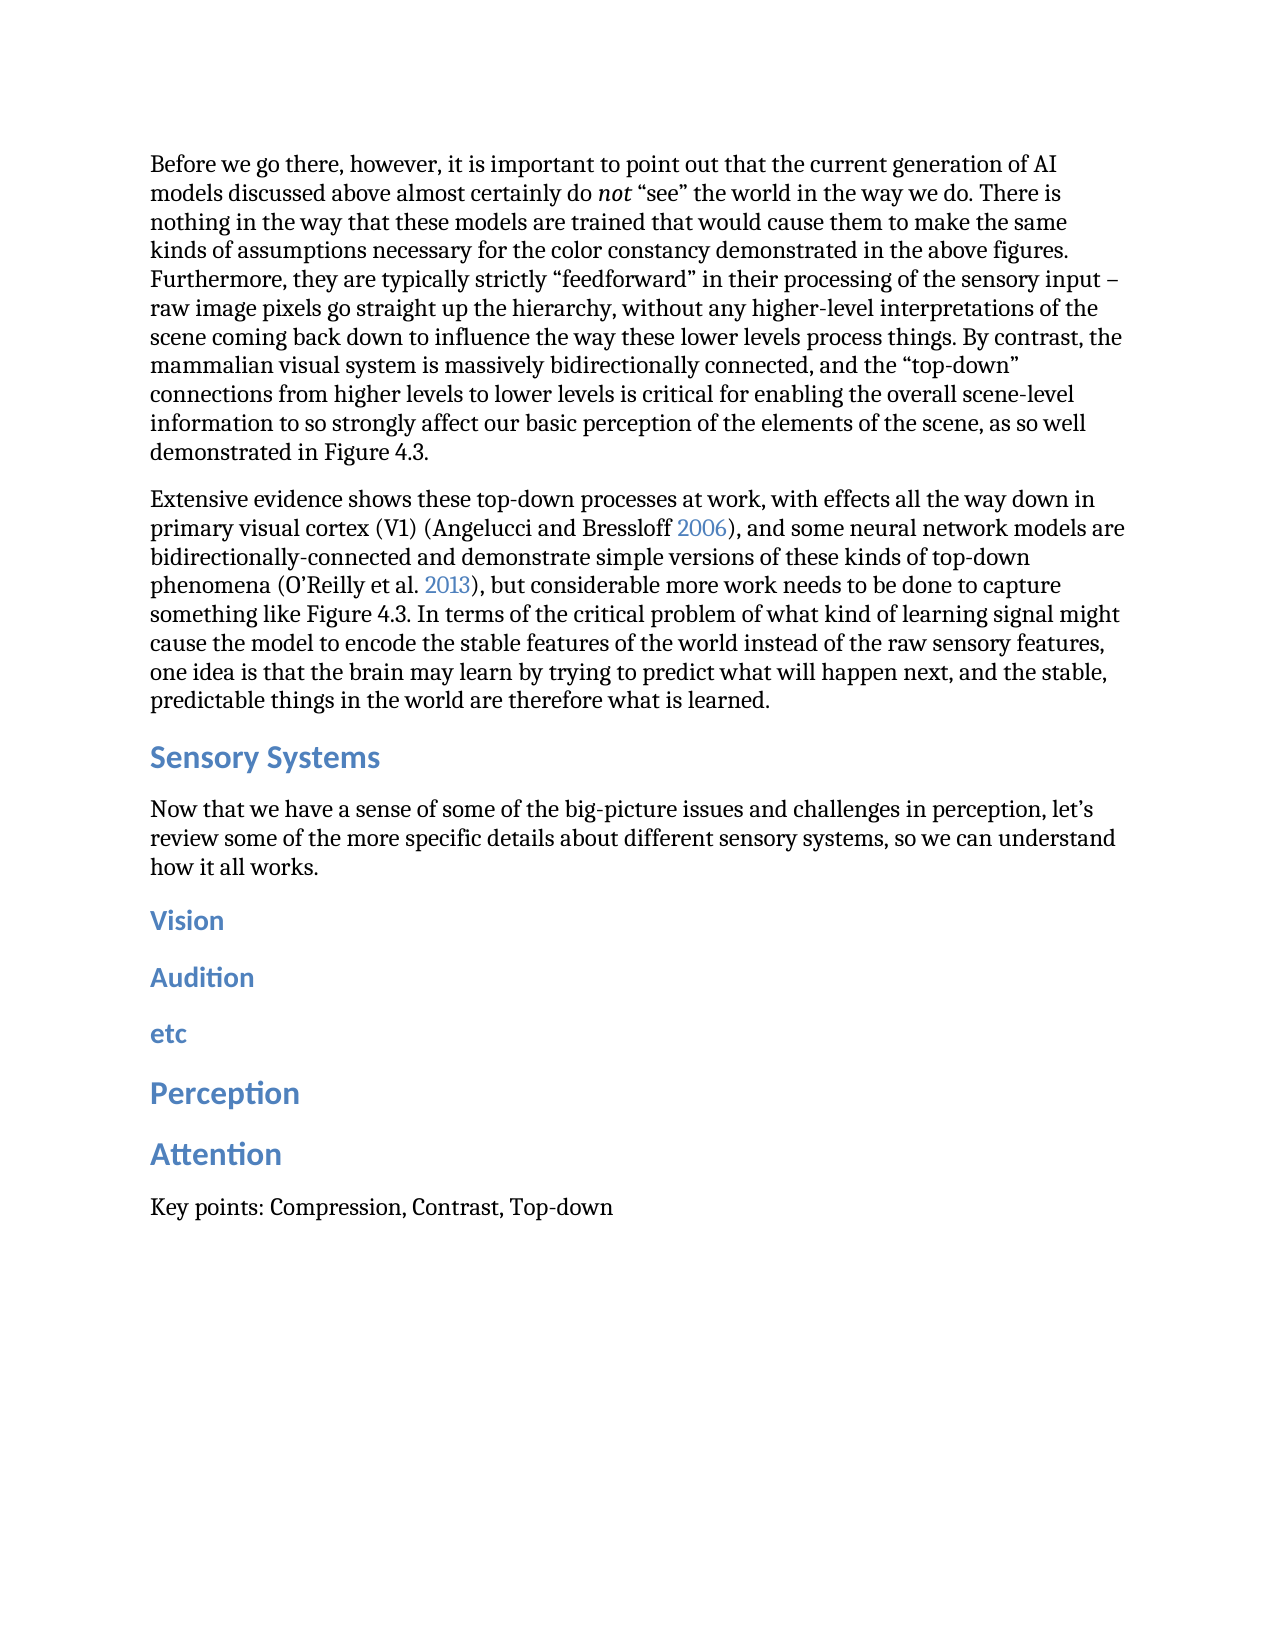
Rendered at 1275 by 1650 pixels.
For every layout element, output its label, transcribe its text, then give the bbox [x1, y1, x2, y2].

subtitle Perception [150, 1072, 1125, 1112]
text Key points: Compression, Contrast, Top-down [150, 1193, 1125, 1222]
subtitle Vision [150, 902, 1125, 938]
text Now that we have a sense of some of the big-picture issues and challenges in perception, let’s review some of the more specific details about different sensory systems, so we can understand how it all works. [150, 795, 1125, 882]
subtitle Audition [150, 959, 1125, 994]
text Before we go there, however, it is important to point out that the current generation of AI models discussed above almost certainly do not “see” the world in the way we do. There is nothing in the way that these models are trained that would cause them to make the same kinds of assumptions necessary for the color constancy demonstrated in the above figures. Furthermore, they are typically strictly “feedforward” in their processing of the sensory input – raw image pixels go straight up the hierarchy, without any higher-level interpretations of the scene coming back down to influence the way these lower levels process things. By contrast, the mammalian visual system is massively bidirectionally connected, and the “top-down” connections from higher levels to lower levels is critical for enabling the overall scene-level information to so strongly affect our basic perception of the elements of the scene, as so well demonstrated in Figure 4.3. [150, 150, 1125, 466]
subtitle Attention [150, 1133, 1125, 1174]
text Extensive evidence shows these top-down processes at work, with effects all the way down in primary visual cortex (V1) (Angelucci and Bressloff 2006), and some neural network models are bidirectionally-connected and demonstrate simple versions of these kinds of top-down phenomena (O’Reilly et al. 2013), but considerable more work needs to be done to capture something like Figure 4.3. In terms of the critical problem of what kind of learning signal might cause the model to encode the stable features of the world instead of the raw sensory features, one idea is that the brain may learn by trying to predict what will happen next, and the stable, predictable things in the world are therefore what is learned. [150, 485, 1125, 715]
subtitle etc [150, 1015, 1125, 1051]
subtitle Sensory Systems [150, 736, 1125, 777]
